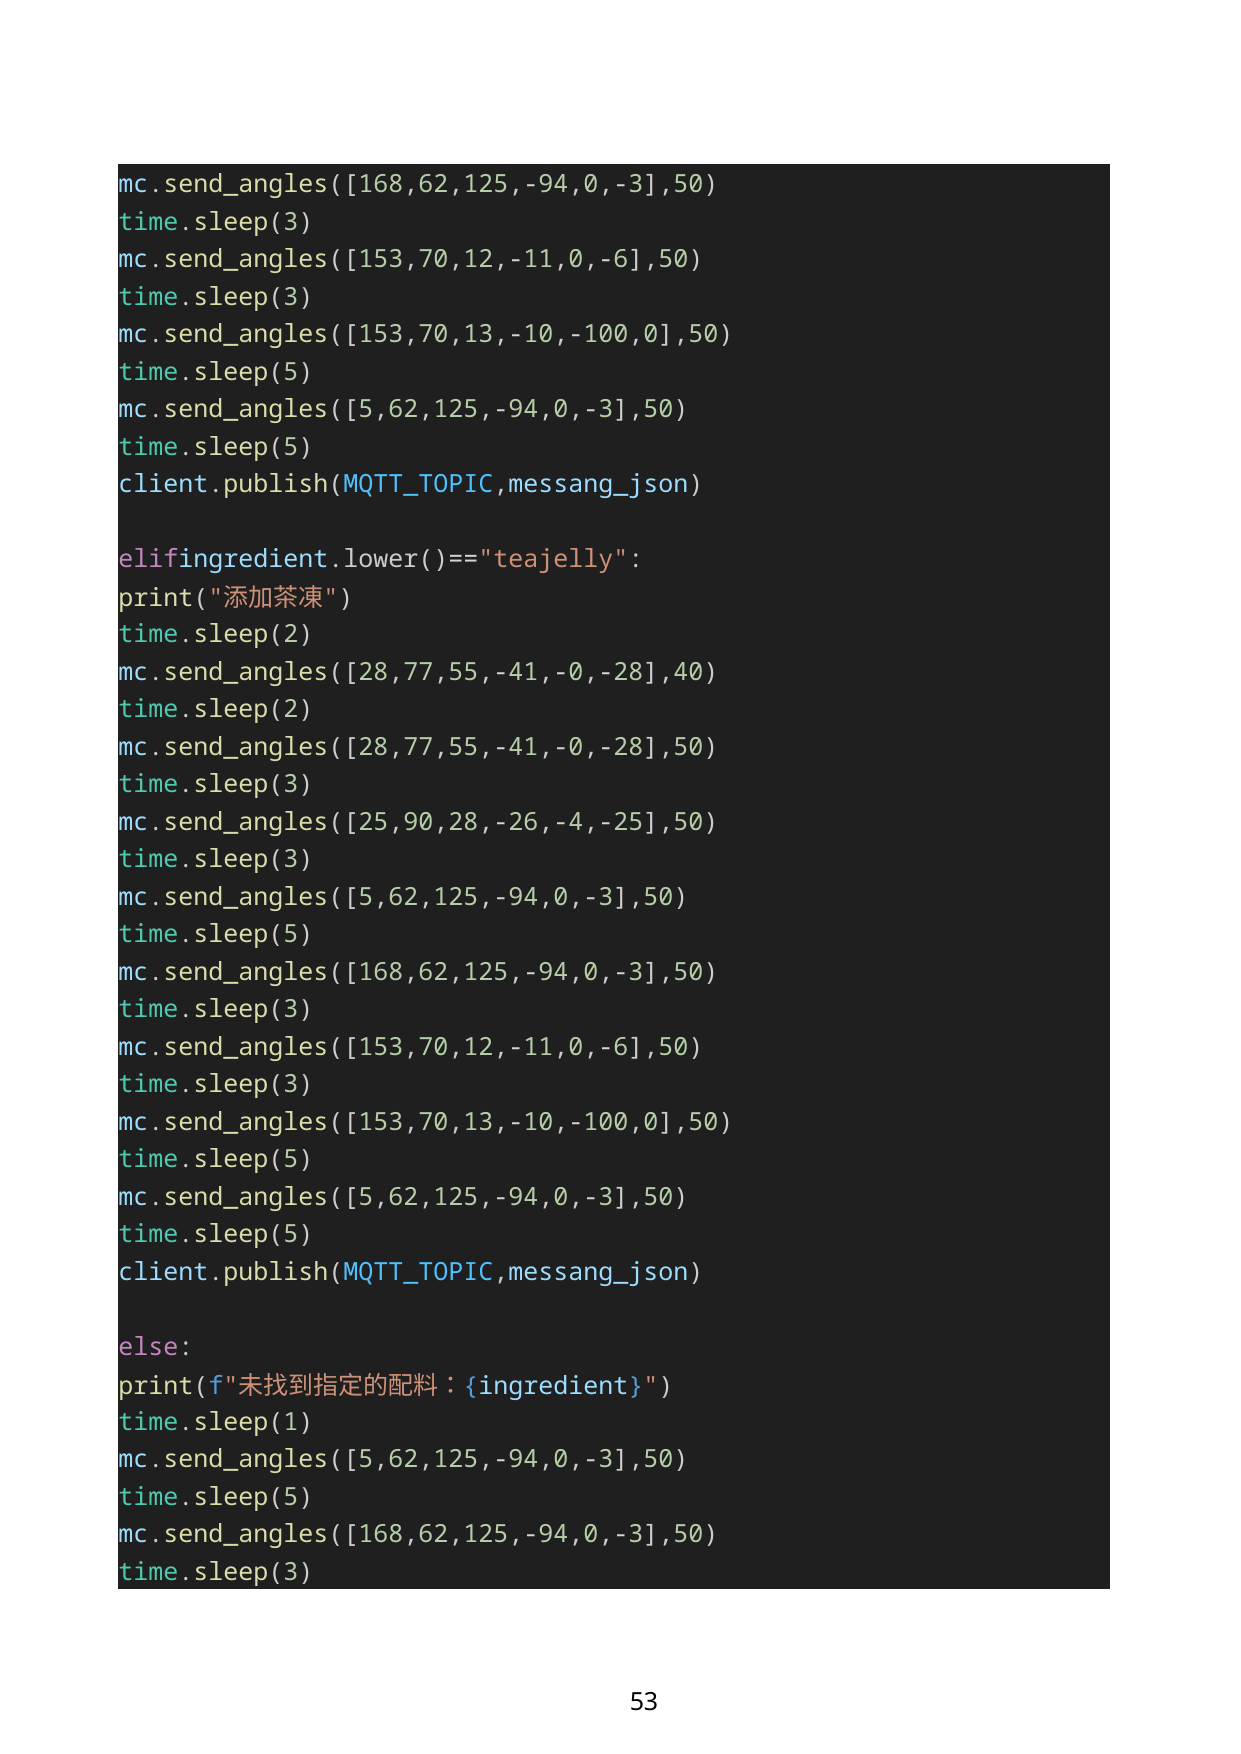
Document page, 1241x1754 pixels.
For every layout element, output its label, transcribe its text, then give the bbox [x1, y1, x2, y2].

text mc.send_angles([5,62,125,-94,0,-3],50) [118, 1177, 1110, 1214]
text time.sleep(5) [118, 914, 1110, 952]
text time.sleep(5) [118, 352, 1110, 389]
text time.sleep(3) [118, 839, 1110, 877]
text mc.send_angles([153,70,12,-11,0,-6],50) [118, 239, 1110, 277]
text mc.send_angles([28,77,55,-41,-0,-28],50) [118, 727, 1110, 764]
text mc.send_angles([5,62,125,-94,0,-3],50) [118, 389, 1110, 427]
text time.sleep(3) [118, 202, 1110, 239]
text mc.send_angles([153,70,13,-10,-100,0],50) [118, 314, 1110, 352]
text print("添加茶凍") [118, 577, 1110, 614]
text time.sleep(3) [118, 989, 1110, 1027]
text time.sleep(2) [118, 614, 1110, 652]
text mc.send_angles([5,62,125,-94,0,-3],50) [118, 877, 1110, 914]
text client.publish(MQTT_TOPIC,messang_json) [118, 1252, 1110, 1289]
text mc.send_angles([153,70,12,-11,0,-6],50) [118, 1027, 1110, 1064]
text else: [118, 1327, 1110, 1364]
text mc.send_angles([153,70,13,-10,-100,0],50) [118, 1102, 1110, 1139]
text mc.send_angles([25,90,28,-26,-4,-25],50) [118, 802, 1110, 839]
text time.sleep(5) [118, 1477, 1110, 1514]
text mc.send_angles([168,62,125,-94,0,-3],50) [118, 1514, 1110, 1552]
text mc.send_angles([168,62,125,-94,0,-3],50) [118, 952, 1110, 989]
text mc.send_angles([28,77,55,-41,-0,-28],40) [118, 652, 1110, 689]
text time.sleep(3) [118, 1064, 1110, 1102]
text time.sleep(3) [118, 764, 1110, 802]
text time.sleep(2) [118, 689, 1110, 727]
text time.sleep(5) [118, 1214, 1110, 1252]
text time.sleep(3) [118, 277, 1110, 314]
text client.publish(MQTT_TOPIC,messang_json) [118, 464, 1110, 502]
text time.sleep(3) [118, 1552, 1110, 1589]
text elifingredient.lower()=="teajelly": [118, 539, 1110, 577]
text time.sleep(1) [118, 1402, 1110, 1439]
text mc.send_angles([5,62,125,-94,0,-3],50) [118, 1439, 1110, 1477]
text mc.send_angles([168,62,125,-94,0,-3],50) [118, 164, 1110, 202]
text time.sleep(5) [118, 427, 1110, 464]
text print(f"未找到指定的配料：{ingredient}") [118, 1364, 1110, 1402]
text time.sleep(5) [118, 1139, 1110, 1177]
